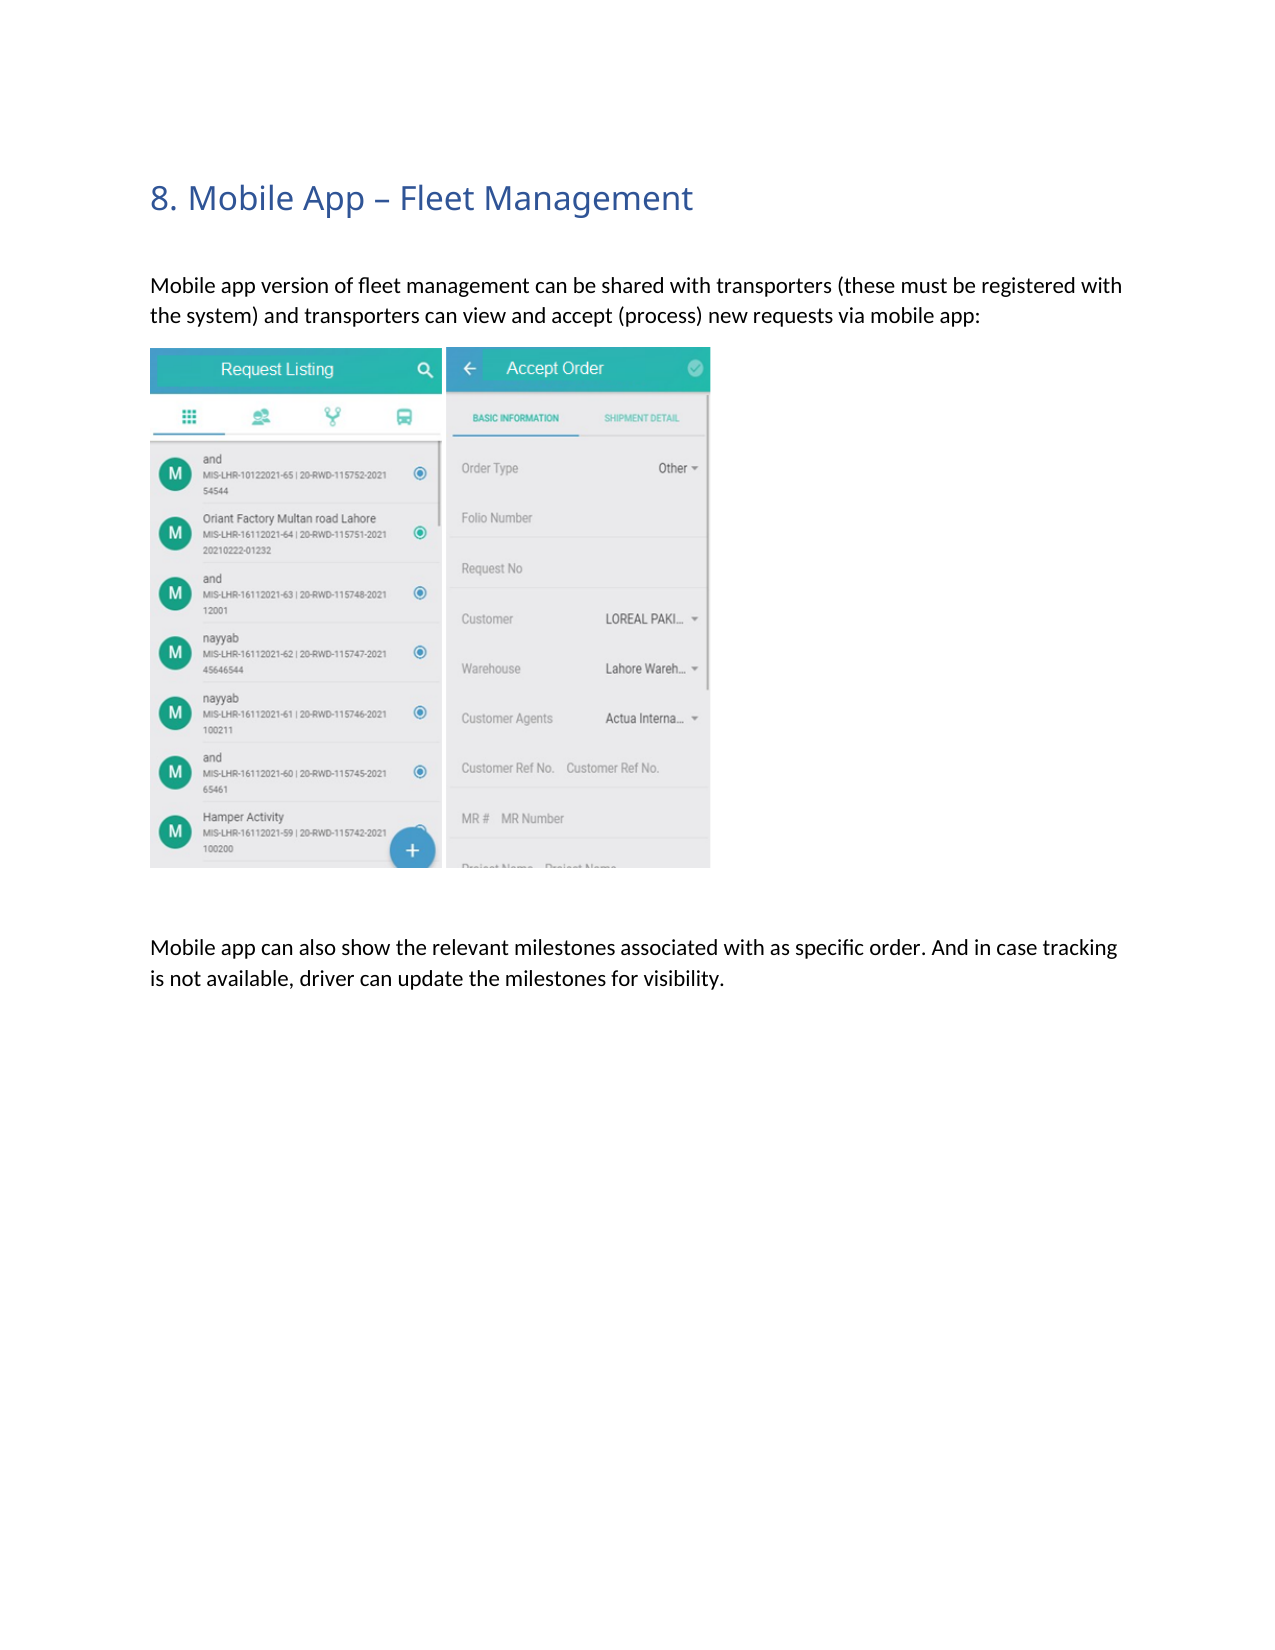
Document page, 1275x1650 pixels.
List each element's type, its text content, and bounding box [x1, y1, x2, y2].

subtitle Mobile App – Fleet Management [150, 175, 1125, 220]
picture [150, 347, 711, 868]
text Mobile app version of fleet management can be shared with transporters (these must be registered with the system) and transporters can view and accept (process) new requests via mobile app: [150, 271, 1125, 329]
text Mobile app can also show the relevant milestones associated with as specific order. And in case tracking is not available, driver can update the milestones for visibility. [150, 933, 1125, 992]
